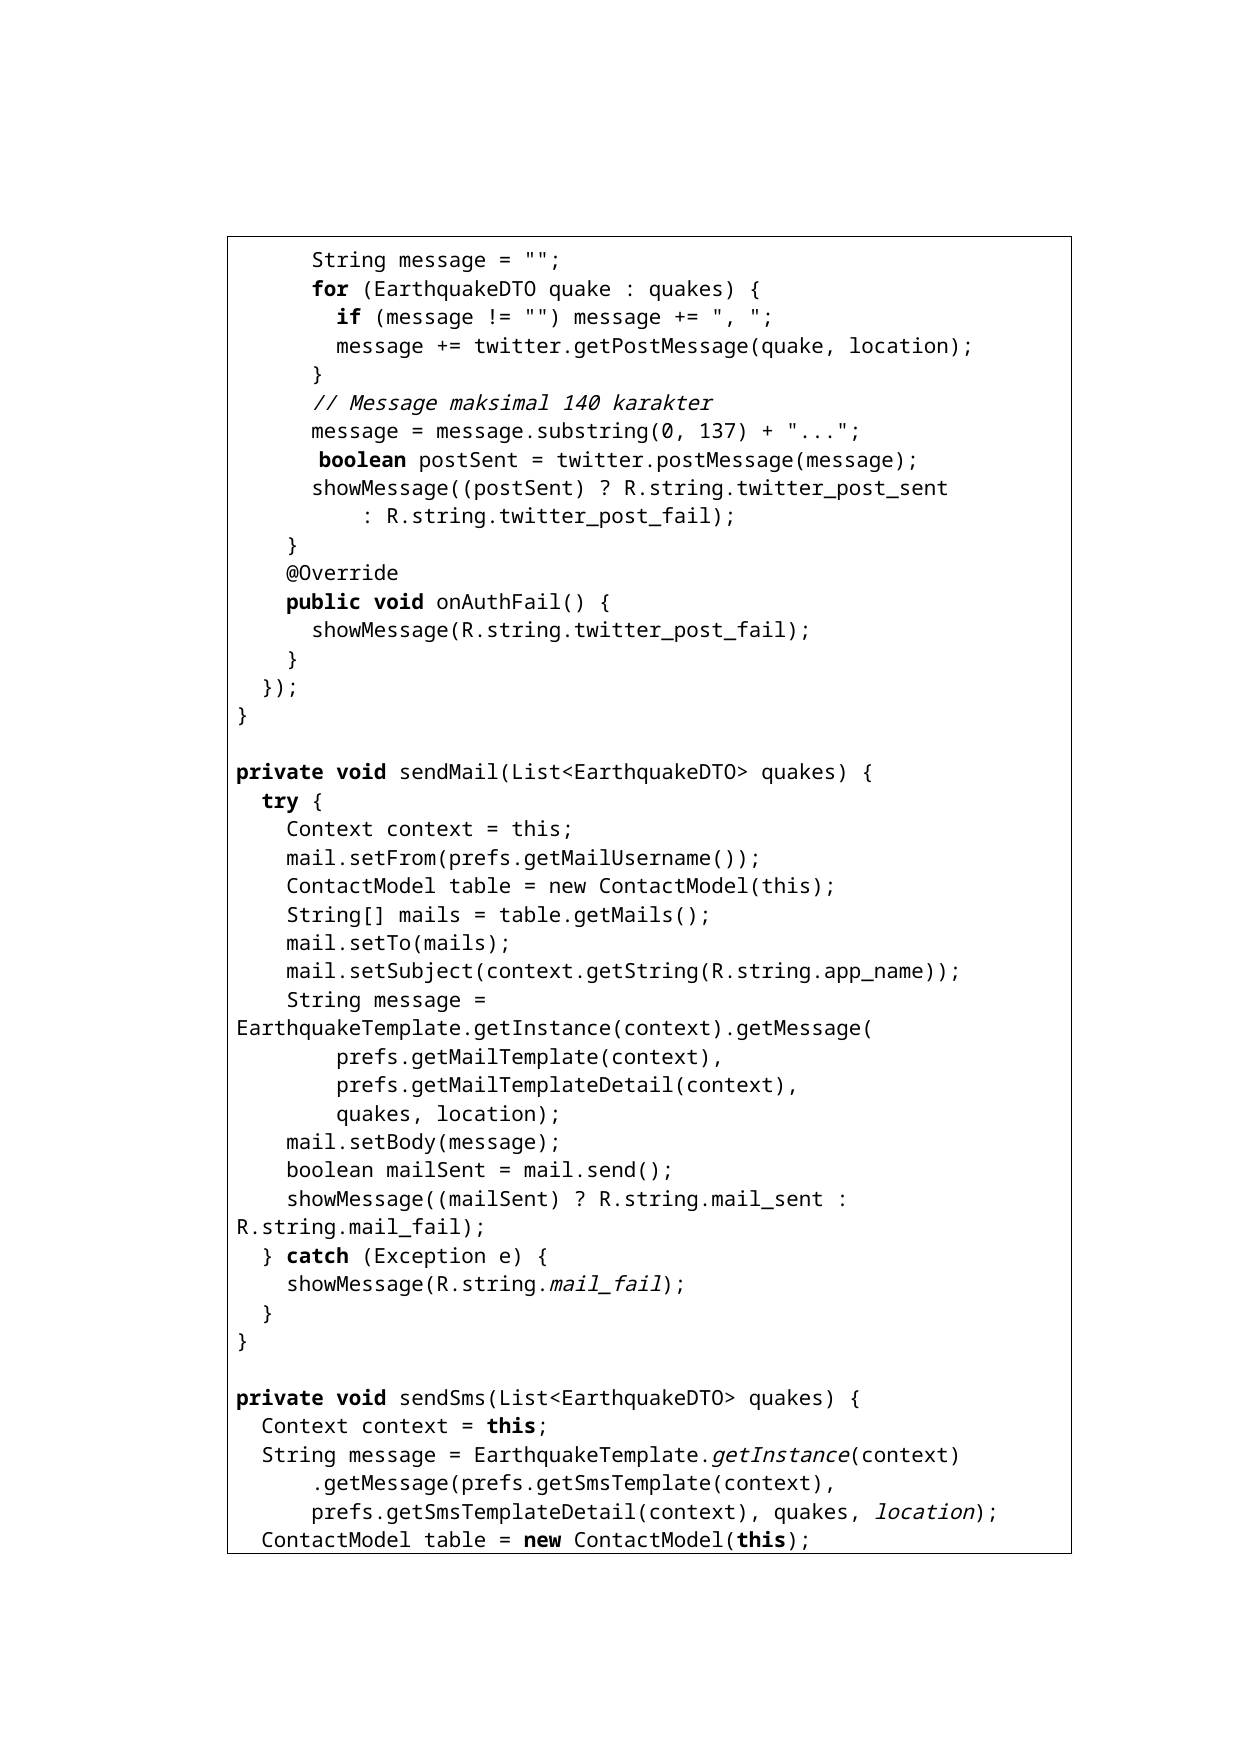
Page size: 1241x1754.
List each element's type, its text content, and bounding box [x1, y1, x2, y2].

text String message = ""; [228, 237, 1071, 274]
text mail.setSubject(context.getString(R.string.app_name)); [236, 957, 1063, 985]
text quakes, location); [236, 1099, 1063, 1127]
text Context context = this; [236, 814, 1063, 843]
text } [236, 644, 1063, 672]
text showMessage((mailSent) ? R.string.mail_sent : R.string.mail_fail); [236, 1184, 1063, 1241]
text message += twitter.getPostMessage(quake, location); [236, 331, 1063, 359]
text showMessage((postSent) ? R.string.twitter_post_sent [236, 473, 1063, 502]
text private void sendMail(List<EarthquakeDTO> quakes) { [236, 757, 1063, 786]
text } [236, 1298, 1063, 1326]
text String message = EarthquakeTemplate.getInstance(context).getMessage( prefs.getMailTemplate(context), [236, 985, 1063, 1070]
text Context context = this; [236, 1412, 1063, 1440]
text }); [236, 672, 1063, 701]
text mail.setFrom(prefs.getMailUsername()); [236, 843, 1063, 871]
text ContactModel table = new ContactModel(this); [236, 871, 1063, 900]
text boolean mailSent = mail.send(); [236, 1156, 1063, 1184]
text } catch (Exception e) { [236, 1241, 1063, 1269]
text for (EarthquakeDTO quake : quakes) { [236, 274, 1063, 302]
text message = message.substring(0, 137) + "..."; [236, 416, 1063, 445]
text if (message != "") message += ", "; [236, 302, 1063, 331]
text showMessage(R.string.mail_fail); [236, 1269, 1063, 1298]
text showMessage(R.string.twitter_post_fail); [236, 615, 1063, 644]
text mail.setTo(mails); [236, 928, 1063, 957]
text ContactModel table = new ContactModel(this); [236, 1525, 1063, 1553]
text String message = EarthquakeTemplate.getInstance(context) .getMessage(prefs.getSmsTemplate(context), prefs.getSmsTemplateDetail(context), quakes, location); [236, 1440, 1063, 1525]
text } [236, 1326, 1063, 1355]
text prefs.getMailTemplateDetail(context), [236, 1070, 1063, 1099]
text } [236, 359, 1063, 388]
text public void onAuthFail() { [236, 587, 1063, 615]
text } [236, 701, 1063, 729]
text boolean postSent = twitter.postMessage(message); [236, 445, 1063, 473]
text @Override [236, 558, 1063, 587]
text // Message maksimal 140 karakter [236, 388, 1063, 416]
text : R.string.twitter_post_fail); [236, 502, 1063, 530]
text } [236, 530, 1063, 558]
text mail.setBody(message); [236, 1127, 1063, 1156]
text String[] mails = table.getMails(); [236, 900, 1063, 928]
text try { [236, 786, 1063, 814]
text private void sendSms(List<EarthquakeDTO> quakes) { [236, 1383, 1063, 1412]
